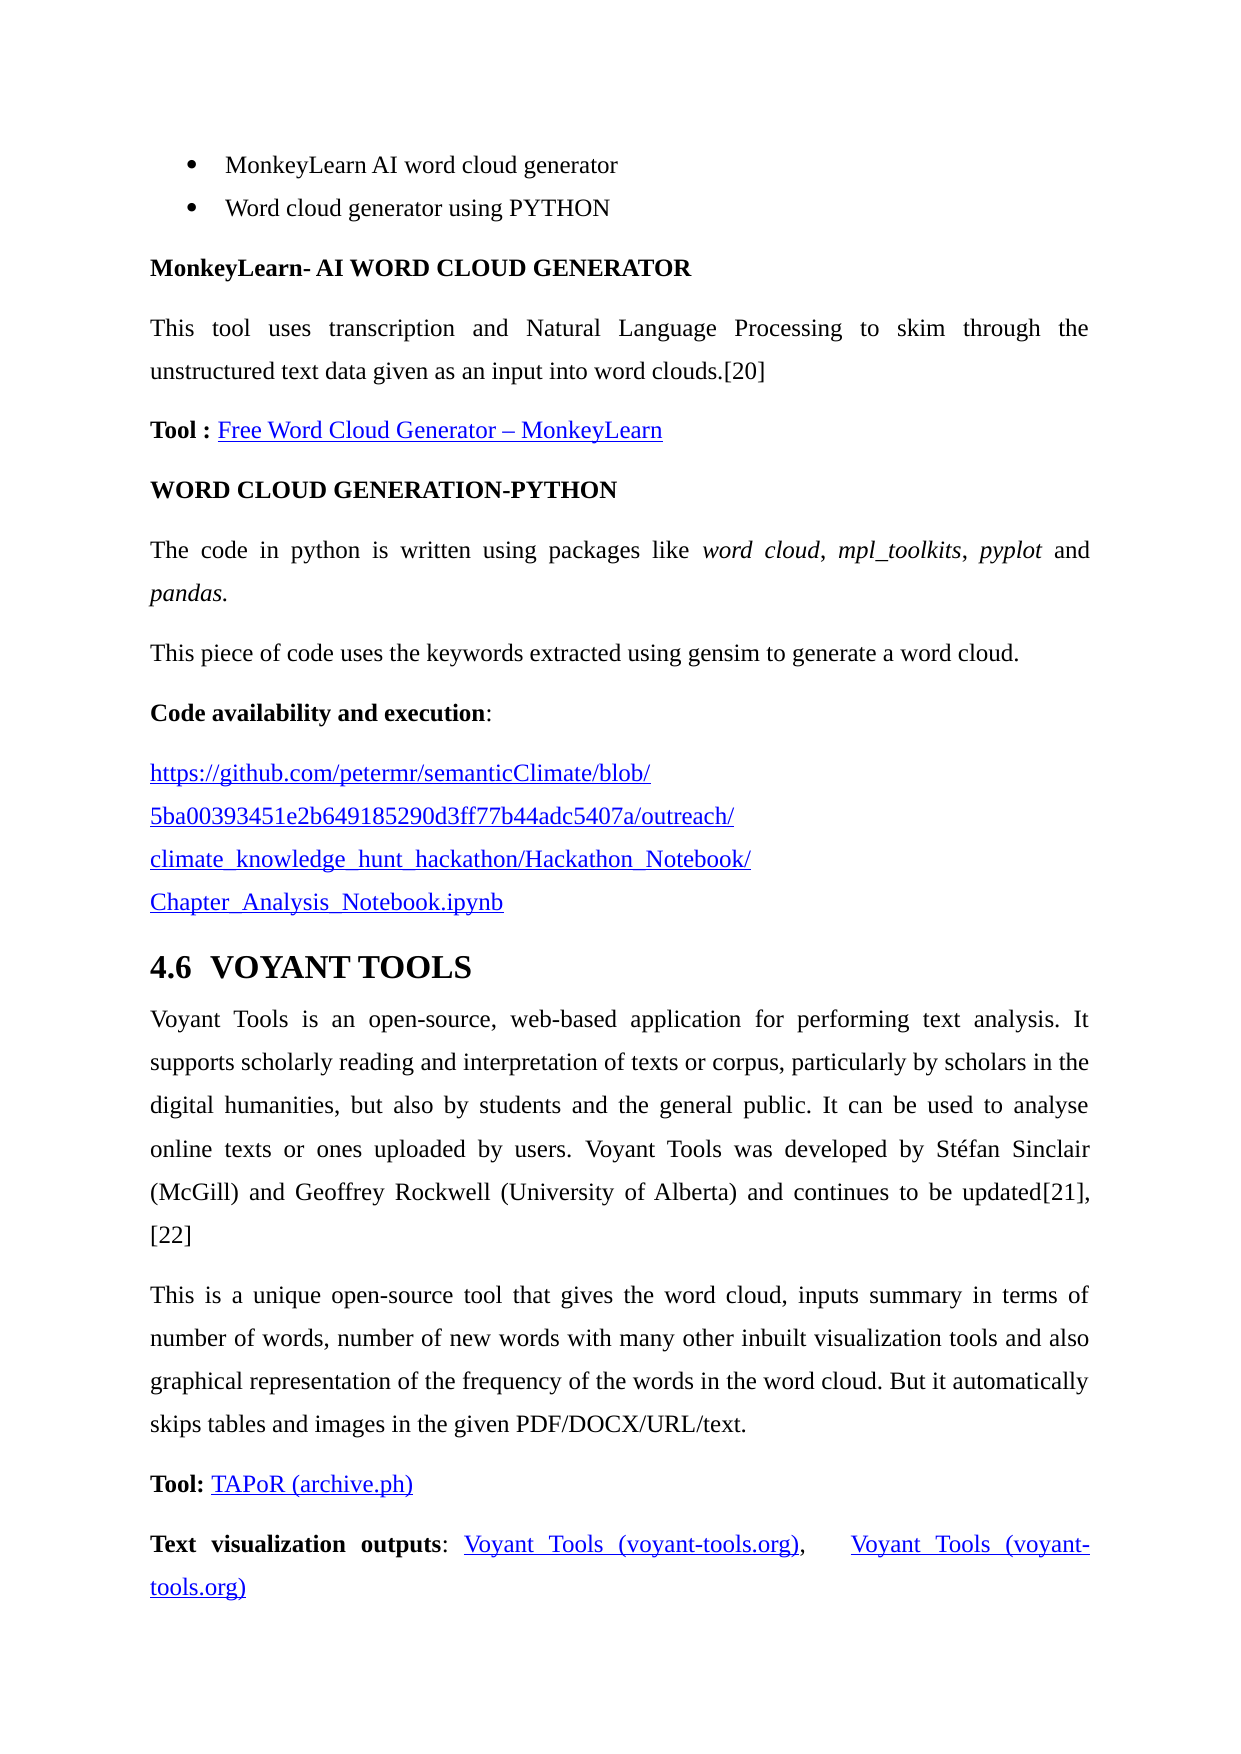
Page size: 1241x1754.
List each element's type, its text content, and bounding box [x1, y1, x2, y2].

text Tool: TAPoR (archive.ph) [150, 1469, 1090, 1498]
text WORD CLOUD GENERATION-PYTHON [150, 475, 1090, 504]
text This tool uses transcription and Natural Language Processing to skim through the unstructured text data given as an input into word clouds. [150, 313, 1090, 384]
subtitle VOYANT TOOLS [150, 947, 1090, 985]
text Text visualization outputs: Voyant Tools (voyant-tools.org), Voyant Tools (voyant-tools.org) [150, 1529, 1090, 1601]
list MonkeyLearn AI word cloud generator [187, 150, 1090, 179]
text Code availability and execution: [150, 698, 1090, 727]
list Word cloud generator using PYTHON [187, 193, 1090, 222]
text This piece of code uses the keywords extracted using gensim to generate a word cloud. [150, 638, 1090, 667]
text MonkeyLearn- AI WORD CLOUD GENERATOR [150, 253, 1090, 282]
text Voyant Tools is an open-source, web-based application for performing text analysis. It supports scholarly reading and interpretation of texts or corpus, particularly by scholars in the digital humanities, but also by students and the general public. It can be used to analyse online texts or ones uploaded by users. Voyant Tools was developed by Stéfan Sinclair (McGill) and Geoffrey Rockwell (University of Alberta) and continues to be updated [150, 1004, 1090, 1249]
text https://github.com/petermr/semanticClimate/blob/5ba00393451e2b649185290d3ff77b44adc5407a/outreach/climate_knowledge_hunt_hackathon/Hackathon_Notebook/Chapter_Analysis_Notebook.ipynb [150, 758, 1090, 916]
text Tool : Free Word Cloud Generator – MonkeyLearn [150, 416, 1090, 444]
text The code in python is written using packages like word cloud, mpl_toolkits, pyplot and pandas. [150, 535, 1090, 607]
text This is a unique open-source tool that gives the word cloud, inputs summary in terms of number of words, number of new words with many other inbuilt visualization tools and also graphical representation of the frequency of the words in the word cloud. But it automatically skips tables and images in the given PDF/DOCX/URL/text. [150, 1280, 1090, 1438]
